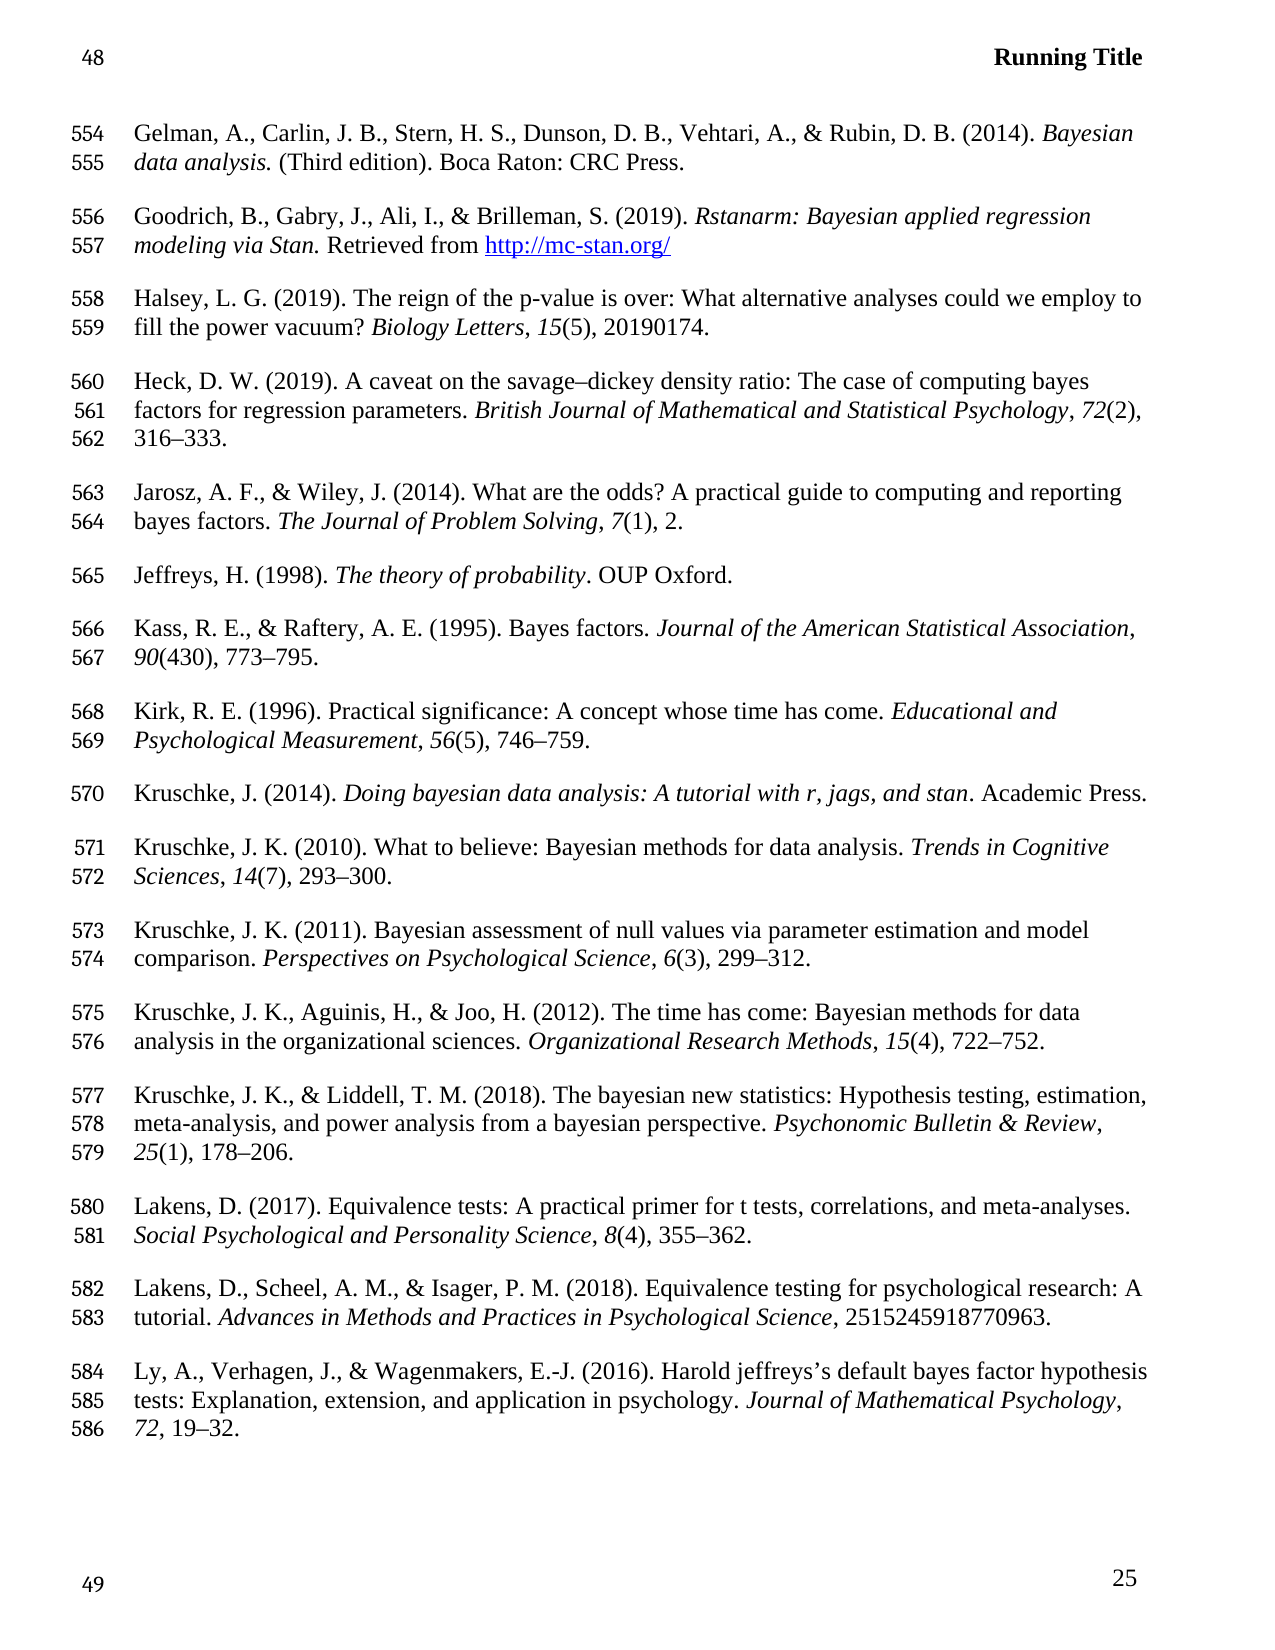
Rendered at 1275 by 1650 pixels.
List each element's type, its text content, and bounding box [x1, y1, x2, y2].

text Kruschke, J. K., Aguinis, H., & Joo, H. (2012). The time has come: Bayesian methods for data analysis in the organizational sciences. Organizational Research Methods, 15(4), 722–752. [133, 997, 1152, 1055]
text Halsey, L. G. (2019). The reign of the p-value is over: What alternative analyses could we employ to fill the power vacuum? Biology Letters, 15(5), 20190174. [133, 283, 1152, 341]
text Kirk, R. E. (1996). Practical significance: A concept whose time has come. Educational and Psychological Measurement, 56(5), 746–759. [133, 696, 1152, 753]
text Kruschke, J. (2014). Doing bayesian data analysis: A tutorial with r, jags, and stan. Academic Press. [133, 778, 1152, 807]
text Heck, D. W. (2019). A caveat on the savage–dickey density ratio: The case of computing bayes factors for regression parameters. British Journal of Mathematical and Statistical Psychology, 72(2), 316–333. [133, 366, 1152, 452]
text Ly, A., Verhagen, J., & Wagenmakers, E.-J. (2016). Harold jeffreys’s default bayes factor hypothesis tests: Explanation, extension, and application in psychology. Journal of Mathematical Psychology, 72, 19–32. [133, 1356, 1152, 1442]
text Kruschke, J. K., & Liddell, T. M. (2018). The bayesian new statistics: Hypothesis testing, estimation, meta-analysis, and power analysis from a bayesian perspective. Psychonomic Bulletin & Review, 25(1), 178–206. [133, 1080, 1152, 1166]
text Jarosz, A. F., & Wiley, J. (2014). What are the odds? A practical guide to computing and reporting bayes factors. The Journal of Problem Solving, 7(1), 2. [133, 477, 1152, 535]
text Gelman, A., Carlin, J. B., Stern, H. S., Dunson, D. B., Vehtari, A., & Rubin, D. B. (2014). Bayesian data analysis. (Third edition). Boca Raton: CRC Press. [133, 118, 1152, 176]
text Lakens, D., Scheel, A. M., & Isager, P. M. (2018). Equivalence testing for psychological research: A tutorial. Advances in Methods and Practices in Psychological Science, 2515245918770963. [133, 1273, 1152, 1331]
text Jeffreys, H. (1998). The theory of probability. OUP Oxford. [133, 560, 1152, 588]
text Lakens, D. (2017). Equivalence tests: A practical primer for t tests, correlations, and meta-analyses. Social Psychological and Personality Science, 8(4), 355–362. [133, 1191, 1152, 1248]
text Goodrich, B., Gabry, J., Ali, I., & Brilleman, S. (2019). Rstanarm: Bayesian applied regression modeling via Stan. Retrieved from http://mc-stan.org/ [133, 201, 1152, 258]
text Kruschke, J. K. (2010). What to believe: Bayesian methods for data analysis. Trends in Cognitive Sciences, 14(7), 293–300. [133, 832, 1152, 890]
text Kruschke, J. K. (2011). Bayesian assessment of null values via parameter estimation and model comparison. Perspectives on Psychological Science, 6(3), 299–312. [133, 915, 1152, 972]
text Kass, R. E., & Raftery, A. E. (1995). Bayes factors. Journal of the American Statistical Association, 90(430), 773–795. [133, 613, 1152, 671]
